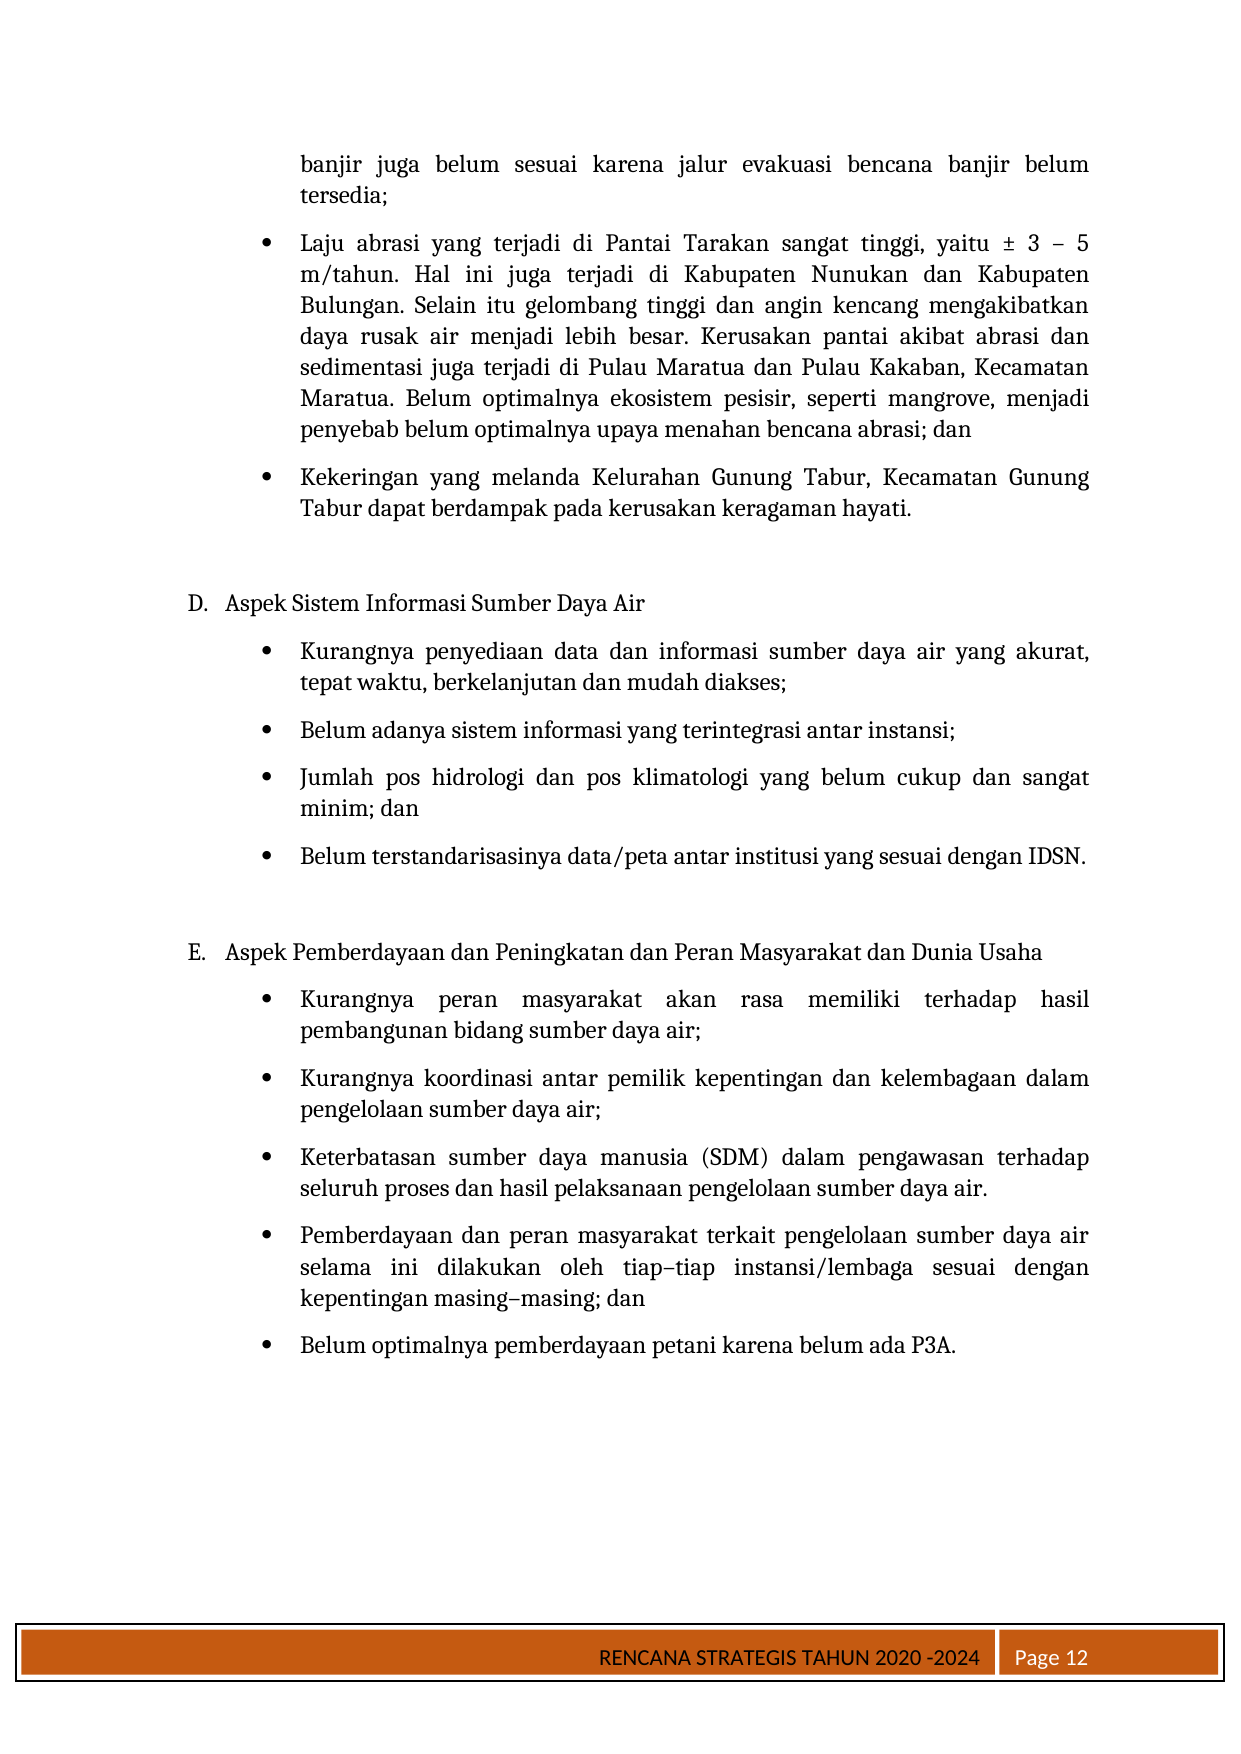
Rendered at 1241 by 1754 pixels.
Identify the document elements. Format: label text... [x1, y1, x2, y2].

list Aspek Pemberdayaan dan Peningkatan dan Peran Masyarakat dan Dunia Usaha [187, 937, 1090, 966]
list Belum adanya sistem informasi yang terintegrasi antar instansi; [262, 716, 1090, 744]
list Jumlah pos hidrologi dan pos klimatologi yang belum cukup dan sangat minim; dan [262, 763, 1090, 823]
list Belum terstandarisasinya data/peta antar institusi yang sesuai dengan IDSN. [262, 842, 1090, 871]
list Kurangnya peran masyarakat akan rasa memiliki terhadap hasil pembangunan bidang sumber daya air; [262, 985, 1090, 1045]
list Pemberdayaan dan peran masyarakat terkait pengelolaan sumber daya air selama ini dilakukan oleh tiap–tiap instansi/lembaga sesuai dengan kepentingan masing–masing; dan [262, 1221, 1090, 1312]
list Kurangnya koordinasi antar pemilik kepentingan dan kelembagaan dalam pengelolaan sumber daya air; [262, 1064, 1090, 1124]
list Kurangnya penyediaan data dan informasi sumber daya air yang akurat, tepat waktu, berkelanjutan dan mudah diakses; [262, 637, 1090, 697]
list Keterbatasan sumber daya manusia (SDM) dalam pengawasan terhadap seluruh proses dan hasil pelaksanaan pengelolaan sumber daya air. [262, 1143, 1090, 1202]
list Aspek Sistem Informasi Sumber Daya Air [187, 589, 1090, 618]
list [262, 150, 1090, 210]
list Kekeringan yang melanda Kelurahan Gunung Tabur, Kecamatan Gunung Tabur dapat berdampak pada kerusakan keragaman hayati. [262, 463, 1090, 522]
list Laju abrasi yang terjadi di Pantai Tarakan sangat tinggi, yaitu ± 3 – 5 m/tahun. Hal ini juga terjadi di Kabupaten Nunukan dan Kabupaten Bulungan. Selain itu gelombang tinggi dan angin kencang mengakibatkan daya rusak air menjadi lebih besar. Kerusakan pantai akibat abrasi dan sedimentasi juga terjadi di Pulau Maratua dan Pulau Kakaban, Kecamatan Maratua. Belum optimalnya ekosistem pesisir, seperti mangrove, menjadi penyebab belum optimalnya upaya menahan bencana abrasi; dan [262, 229, 1090, 444]
list Belum optimalnya pemberdayaan petani karena belum ada P3A. [262, 1331, 1090, 1360]
